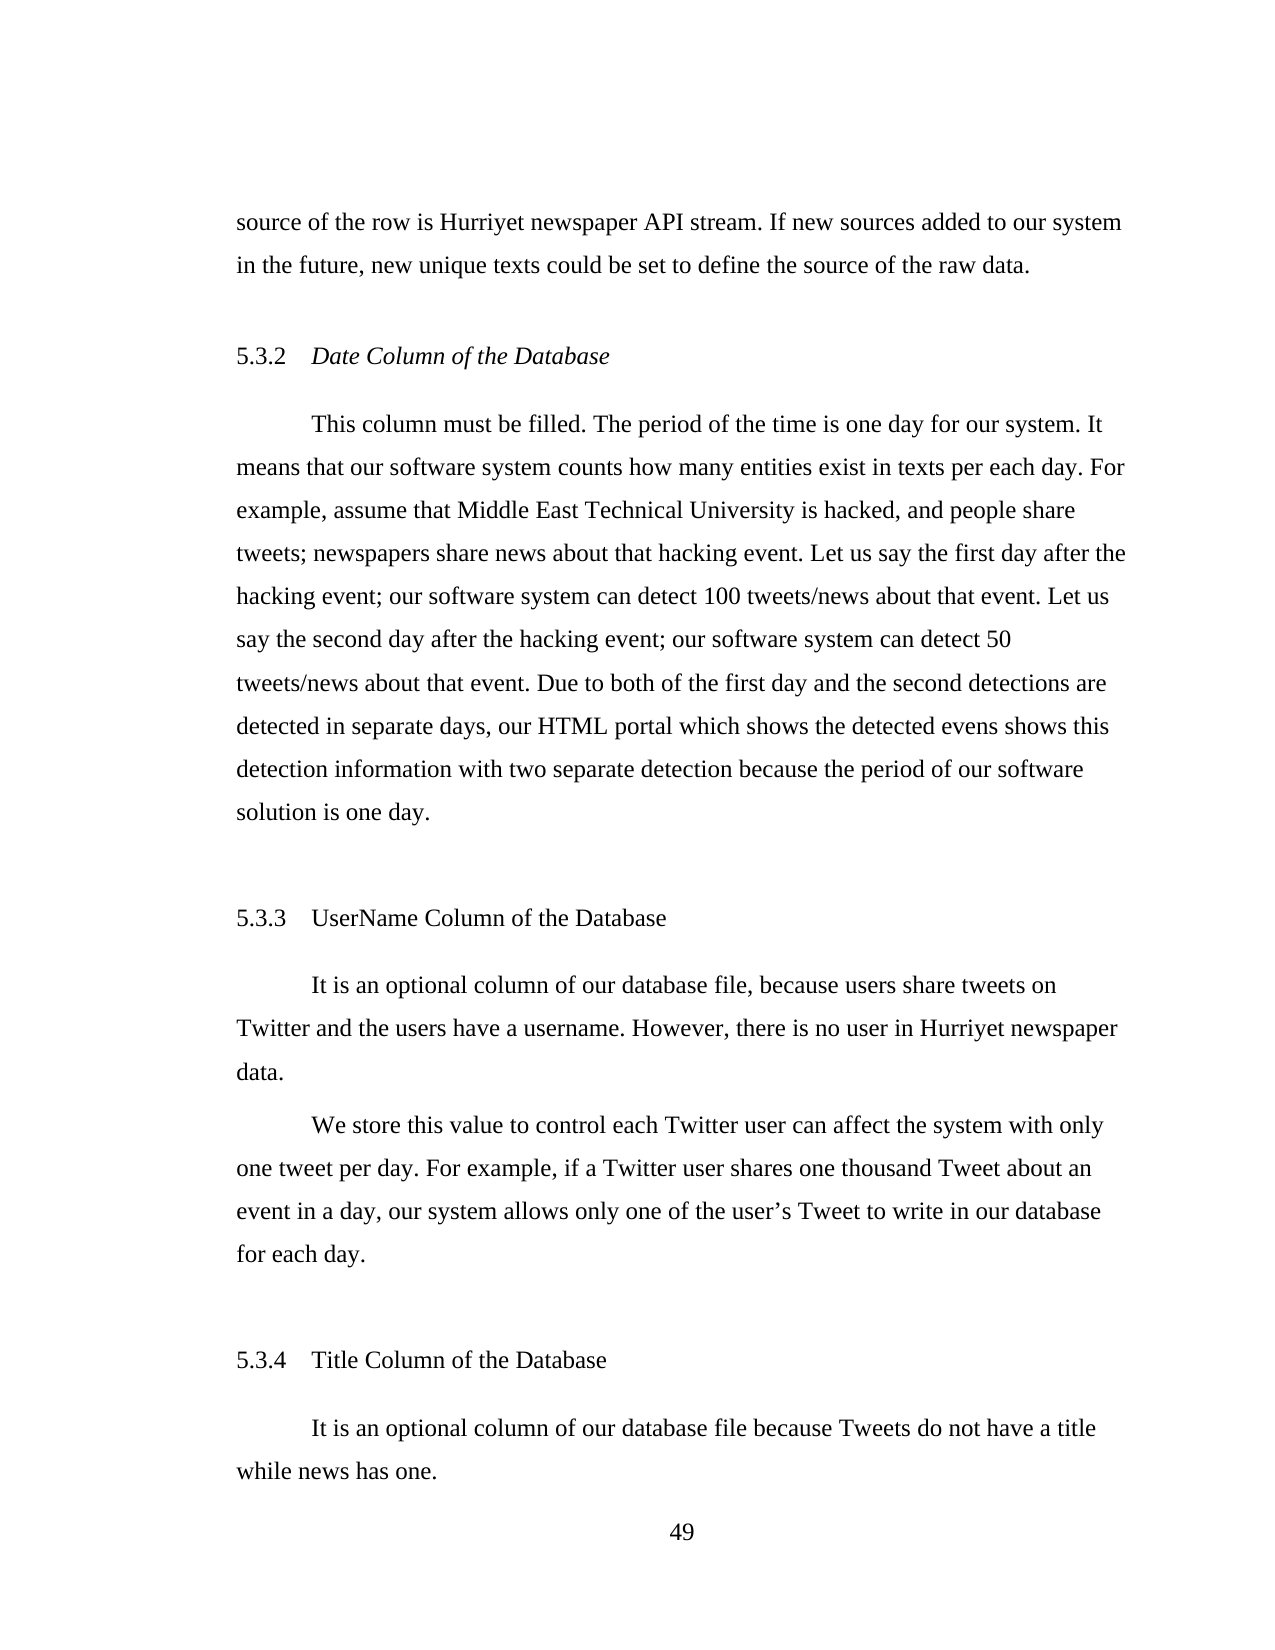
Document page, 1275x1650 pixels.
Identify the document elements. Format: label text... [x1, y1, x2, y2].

subtitle Date Column of the Database [236, 345, 1127, 370]
subtitle Title Column of the Database [236, 1349, 1127, 1374]
text It is an optional column of our database file, because users share tweets on Twitter and the users have a username. However, there is no user in Hurriyet newspaper data. [236, 970, 1127, 1085]
subtitle UserName Column of the Database [236, 906, 1127, 931]
text We store this value to control each Twitter user can affect the system with only one tweet per day. For example, if a Twitter user shares one thousand Tweet about an event in a day, our system allows only one of the user’s Tweet to write in our database for each day. [236, 1110, 1127, 1268]
text It is an optional column of our database file because Tweets do not have a title while news has one. [236, 1413, 1127, 1485]
text This column must be filled. The period of the time is one day for our system. It means that our software system counts how many entities exist in texts per each day. For example, assume that Middle East Technical University is hacked, and people share tweets; newspapers share news about that hacking event. Let us say the first day after the hacking event; our software system can detect 100 tweets/news about that event. Let us say the second day after the hacking event; our software system can detect 50 tweets/news about that event. Due to both of the first day and the second detections are detected in separate days, our HTML portal which shows the detected evens shows this detection information with two separate detection because the period of our software solution is one day. [236, 409, 1127, 826]
